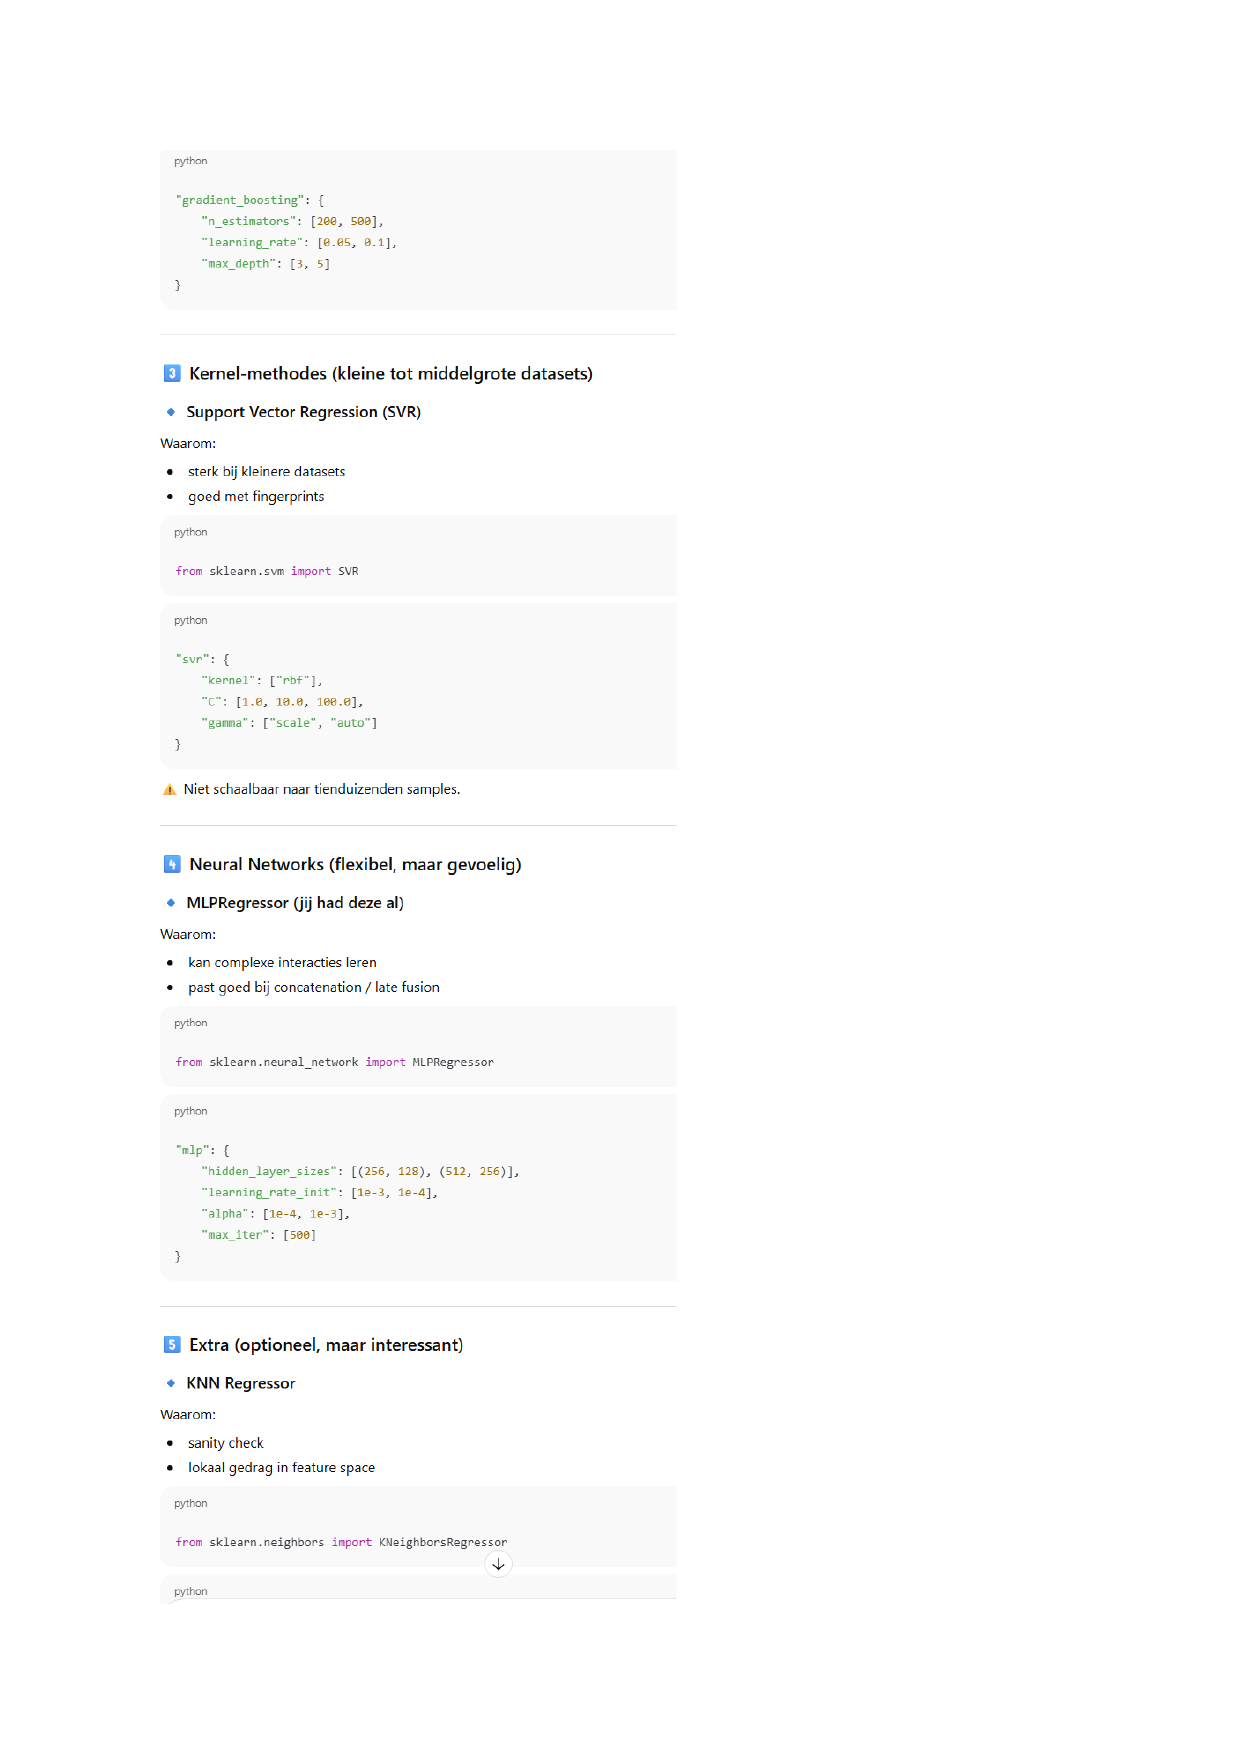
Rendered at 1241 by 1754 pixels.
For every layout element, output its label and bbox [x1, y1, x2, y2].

picture [150, 150, 677, 1604]
